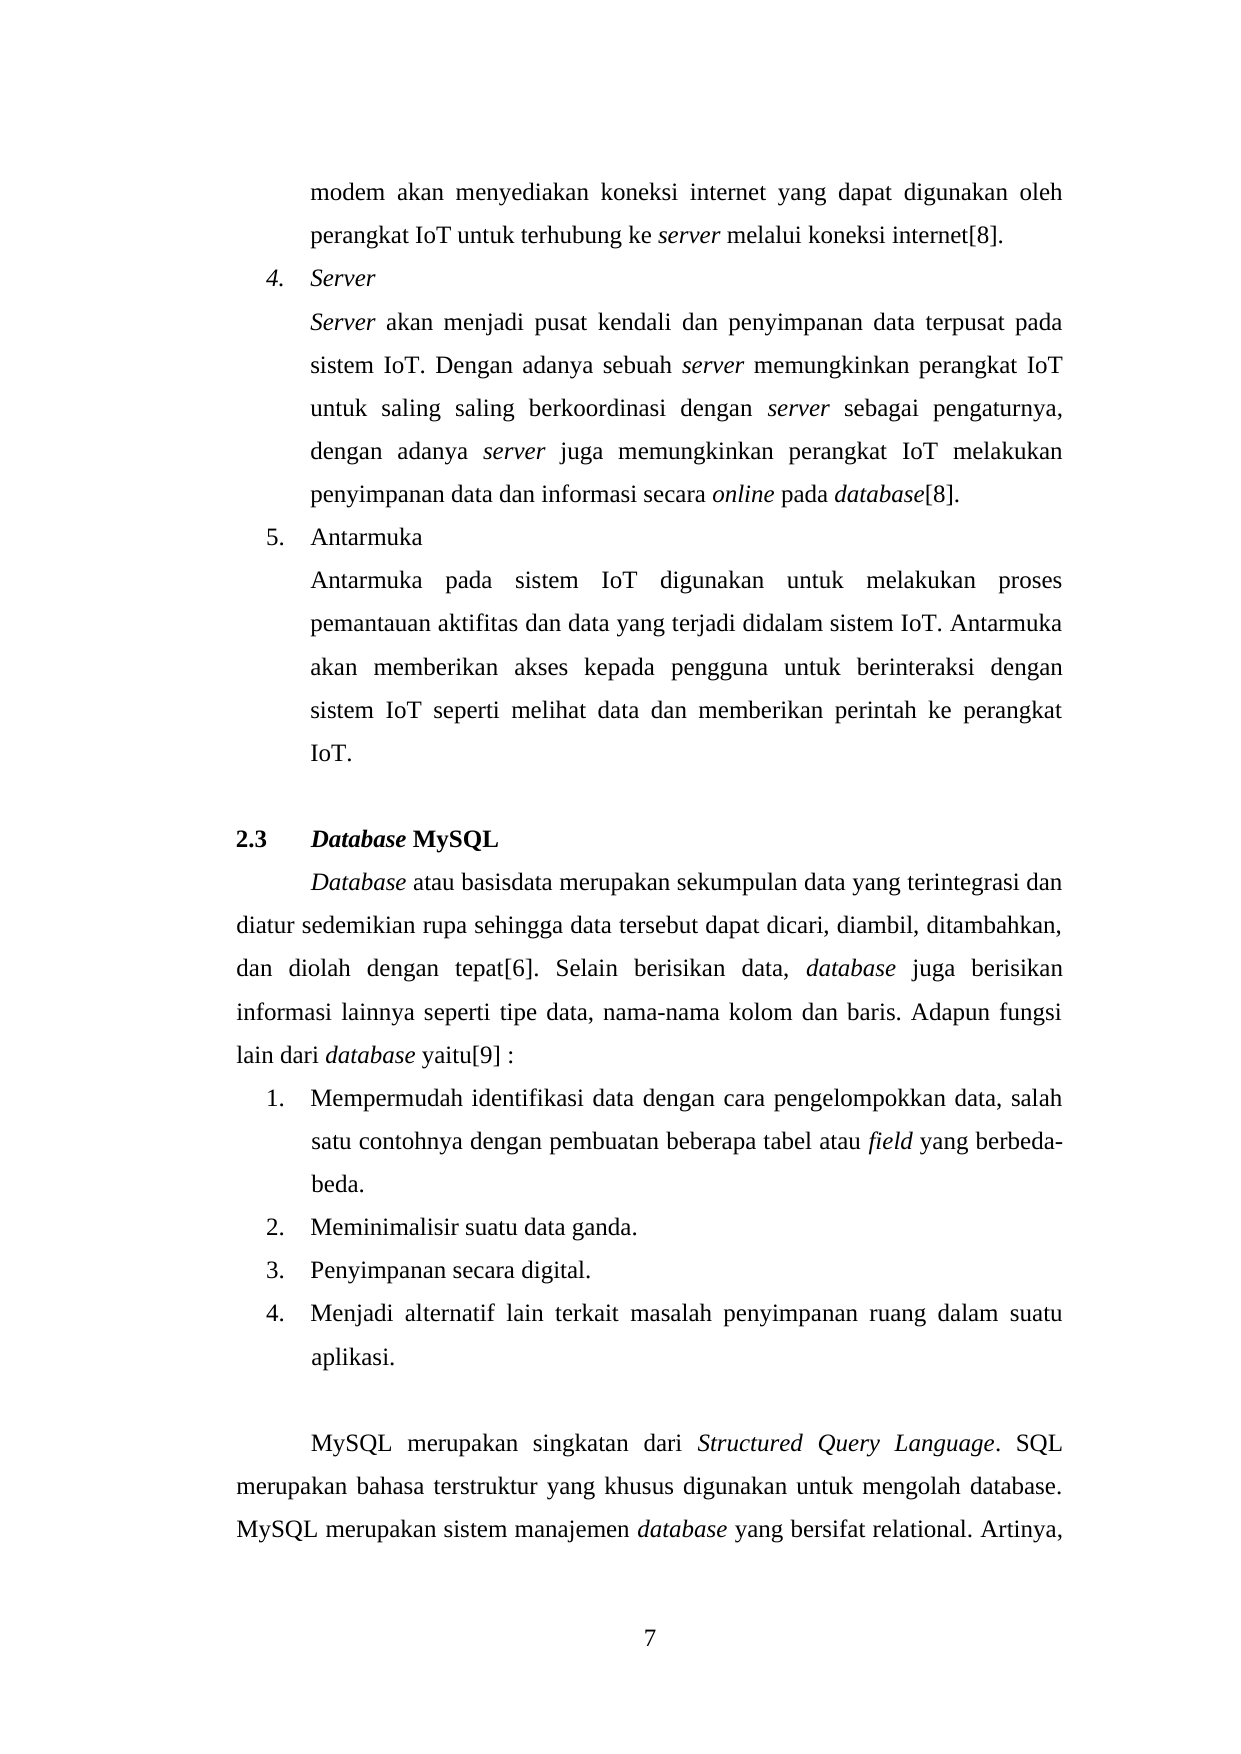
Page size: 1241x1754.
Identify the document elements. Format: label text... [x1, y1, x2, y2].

list Mempermudah identifikasi data dengan cara pengelompokkan data, salah satu contohnya dengan pembuatan beberapa tabel atau field yang berbeda-beda. [266, 1083, 1063, 1198]
list Server [266, 263, 1063, 292]
list Meminimalisir suatu data ganda. [266, 1212, 1063, 1241]
text Database MySQL [236, 824, 1063, 853]
text Database atau basisdata merupakan sekumpulan data yang terintegrasi dan diatur sedemikian rupa sehingga data tersebut dapat dicari, diambil, ditambahkan, dan diolah dengan tepat[6]. Selain berisikan data, database juga berisikan informasi lainnya seperti tipe data, nama-nama kolom dan baris. Adapun fungsi lain dari database yaitu[9] : [236, 867, 1063, 1068]
list Menjadi alternatif lain terkait masalah penyimpanan ruang dalam suatu aplikasi. [266, 1298, 1063, 1370]
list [310, 177, 1063, 249]
list Server akan menjadi pusat kendali dan penyimpanan data terpusat pada sistem IoT. Dengan adanya sebuah server memungkinkan perangkat IoT untuk saling saling berkoordinasi dengan server sebagai pengaturnya, dengan adanya server juga memungkinkan perangkat IoT melakukan penyimpanan data dan informasi secara online pada database[8]. [310, 307, 1063, 508]
list Antarmuka [266, 522, 1063, 551]
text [236, 1428, 1063, 1543]
list Antarmuka pada sistem IoT digunakan untuk melakukan proses pemantauan aktifitas dan data yang terjadi didalam sistem IoT. Antarmuka akan memberikan akses kepada pengguna untuk berinteraksi dengan sistem IoT seperti melihat data dan memberikan perintah ke perangkat IoT. [310, 565, 1063, 767]
list Penyimpanan secara digital. [266, 1255, 1063, 1284]
